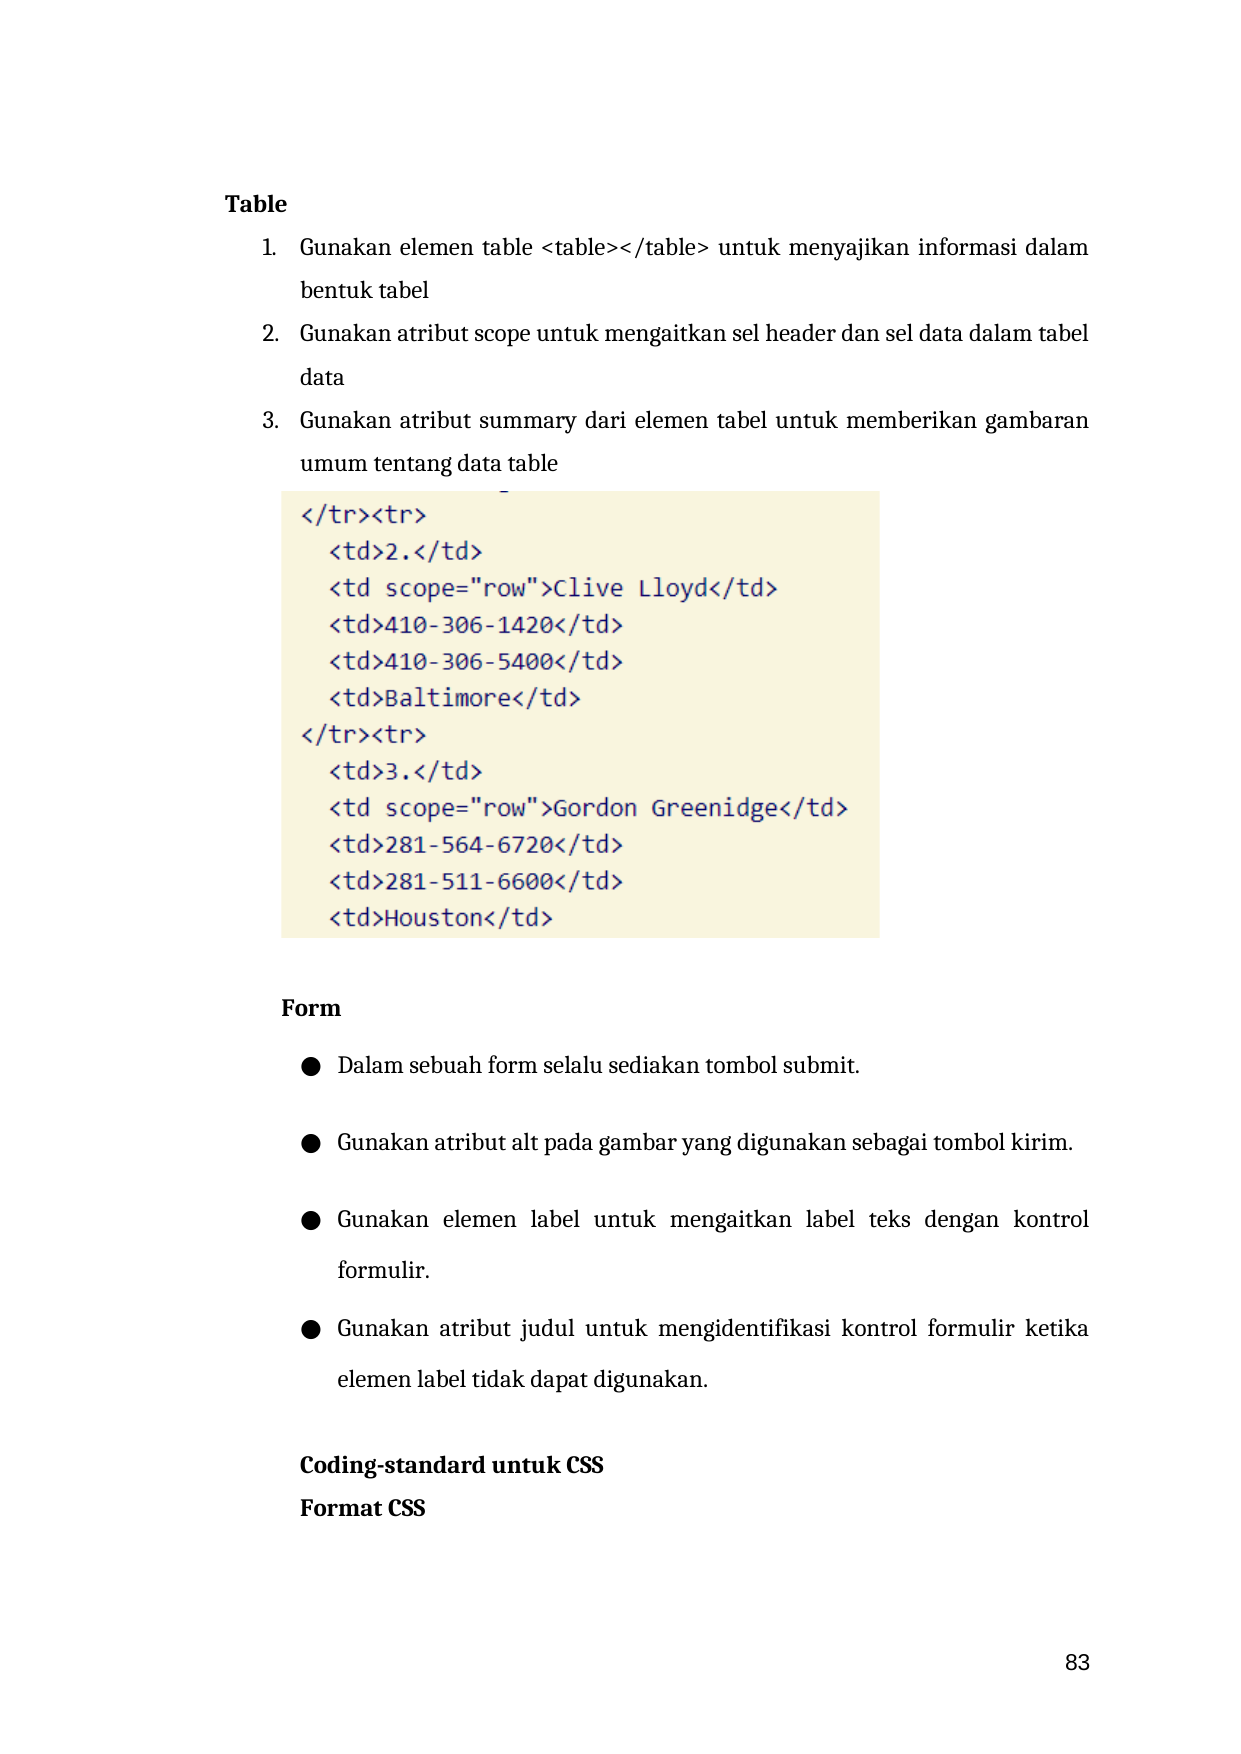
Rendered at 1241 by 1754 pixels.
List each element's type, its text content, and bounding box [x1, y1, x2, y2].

list Gunakan atribut judul untuk mengidentifikasi kontrol formulir ketika elemen label tidak dapat digunakan. [300, 1299, 1090, 1393]
text Format CSS [300, 1494, 1090, 1523]
text Form [281, 993, 1090, 1022]
list Gunakan atribut summary dari elemen tabel untuk memberikan gambaran umum tentang data table [262, 406, 1090, 477]
list Gunakan elemen label untuk mengaitkan label teks dengan kontrol formulir. [300, 1190, 1090, 1285]
picture [281, 491, 880, 938]
text Table [225, 190, 1090, 219]
list Gunakan atribut alt pada gambar yang digunakan sebagai tombol kirim. [300, 1113, 1090, 1165]
list Gunakan elemen table <table></table> untuk menyajikan informasi dalam bentuk tabel [262, 233, 1090, 305]
list Gunakan atribut scope untuk mengaitkan sel header dan sel data dalam tabel data [262, 319, 1090, 391]
list Dalam sebuah form selalu sediakan tombol submit. [300, 1037, 1090, 1088]
text Coding-standard untuk CSS [300, 1451, 1090, 1480]
